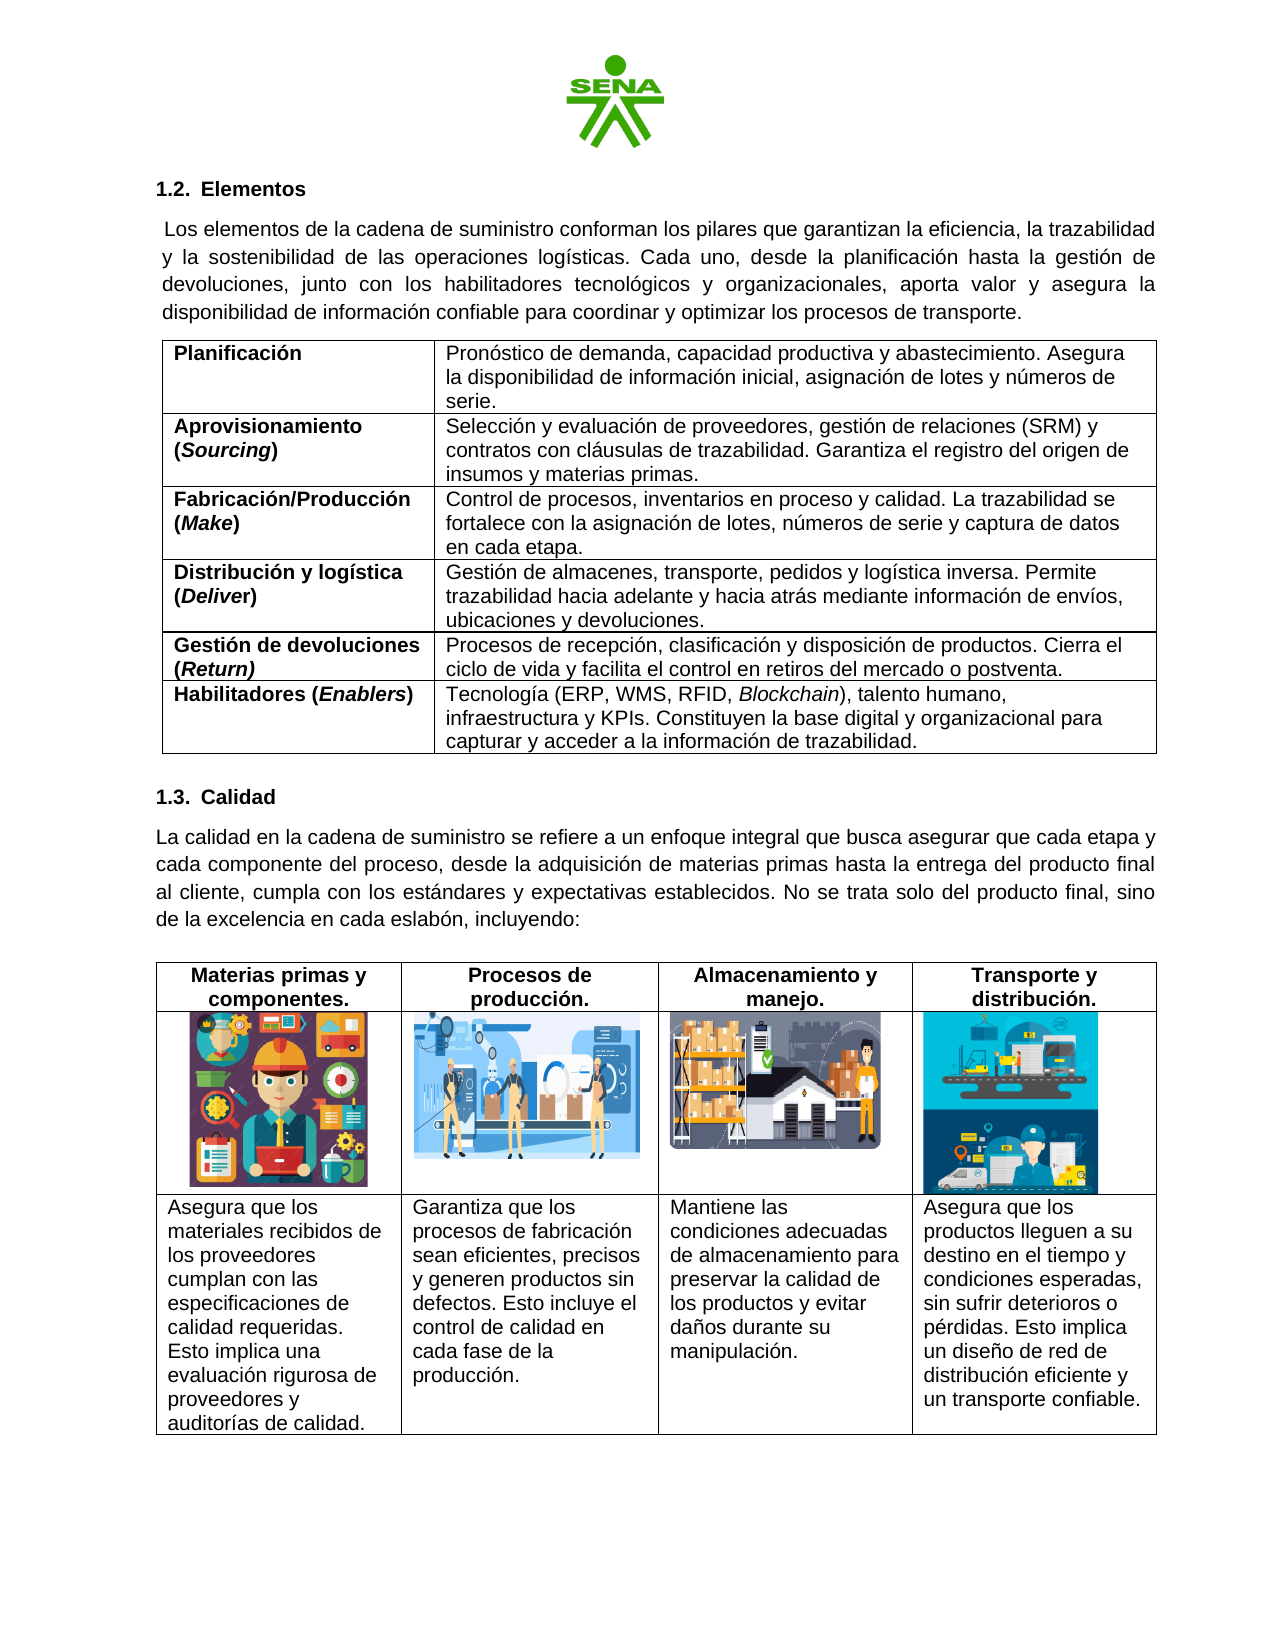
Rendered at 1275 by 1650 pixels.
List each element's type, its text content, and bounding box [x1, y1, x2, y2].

table_cell Tecnología (ERP, WMS, RFID, Blockchain), talento humano, infraestructura y KPIs. Constituyen la base digital y organizacional para capturar y acceder a la información de trazabilidad. [435, 681, 1156, 753]
picture [189, 1012, 368, 1187]
picture [923, 1012, 1099, 1108]
table_cell [157, 1012, 401, 1194]
subtitle Los elementos de la cadena de suministro conforman los pilares que garantizan la eficiencia, la trazabilidad y la sostenibilidad de las operaciones logísticas. Cada uno, desde la planificación hasta la gestión de devoluciones, junto con los habilitadores tecnológicos y organizacionales, aporta valor y asegura la disponibilidad de información confiable para coordinar y optimizar los procesos de transporte. [162, 217, 1157, 324]
table_cell Procesos de recepción, clasificación y disposición de productos. Cierra el ciclo de vida y facilita el control en retiros del mercado o postventa. [435, 633, 1156, 680]
table_cell Gestión de almacenes, transporte, pedidos y logística inversa. Permite trazabilidad hacia adelante y hacia atrás mediante información de envíos, ubicaciones y devoluciones. [435, 560, 1156, 631]
table_header Transporte y distribución. [913, 963, 1156, 1011]
subtitle Calidad [156, 784, 1157, 808]
table_cell [659, 1012, 912, 1194]
picture [923, 1111, 1099, 1194]
table_cell [402, 1012, 658, 1194]
table_cell [913, 1012, 923, 1194]
table_cell [1099, 1012, 1156, 1194]
table_header Procesos de producción. [402, 963, 658, 1011]
subtitle Elementos [156, 177, 1157, 201]
table_cell Garantiza que los procesos de fabricación sean eficientes, precisos y generen productos sin defectos. Esto incluye el control de calidad en cada fase de la producción. [402, 1195, 658, 1434]
picture [412, 1012, 641, 1159]
table_cell Fabricación/Producción (Make) [163, 487, 434, 558]
table_cell Asegura que los materiales recibidos de los proveedores cumplan con las especificaciones de calidad requeridas. Esto implica una evaluación rigurosa de proveedores y auditorías de calidad. [157, 1195, 401, 1434]
table_cell Asegura que los productos lleguen a su destino en el tiempo y condiciones esperadas, sin sufrir deterioros o pérdidas. Esto implica un diseño de red de distribución eficiente y un transporte confiable. [913, 1195, 1156, 1434]
table_header Pronóstico de demanda, capacidad productiva y abastecimiento. Asegura la disponibilidad de información inicial, asignación de lotes y números de serie. [435, 341, 1156, 413]
text La calidad en la cadena de suministro se refiere a un enfoque integral que busca asegurar que cada etapa y cada componente del proceso, desde la adquisición de materias primas hasta la entrega del producto final al cliente, cumpla con los estándares y expectativas establecidos. No se trata solo del producto final, sino de la excelencia en cada eslabón, incluyendo: [156, 824, 1157, 931]
table_cell Distribución y logística (Deliver) [163, 560, 434, 631]
table_cell Selección y evaluación de proveedores, gestión de relaciones (SRM) y contratos con cláusulas de trazabilidad. Garantiza el registro del origen de insumos y materias primas. [435, 414, 1156, 486]
picture [669, 1012, 881, 1151]
table_cell Habilitadores (Enablers) [163, 681, 434, 753]
table_header Planificación [163, 341, 434, 413]
table_cell Gestión de devoluciones (Return) [163, 633, 434, 680]
table_cell Mantiene las condiciones adecuadas de almacenamiento para preservar la calidad de los productos y evitar daños durante su manipulación. [659, 1195, 912, 1434]
table_cell Aprovisionamiento (Sourcing) [163, 414, 434, 486]
table_header Almacenamiento y manejo. [659, 963, 912, 1011]
table_cell Control de procesos, inventarios en proceso y calidad. La trazabilidad se fortalece con la asignación de lotes, números de serie y captura de datos en cada etapa. [435, 487, 1156, 558]
picture [566, 55, 664, 148]
table_header Materias primas y componentes. [157, 963, 401, 1011]
